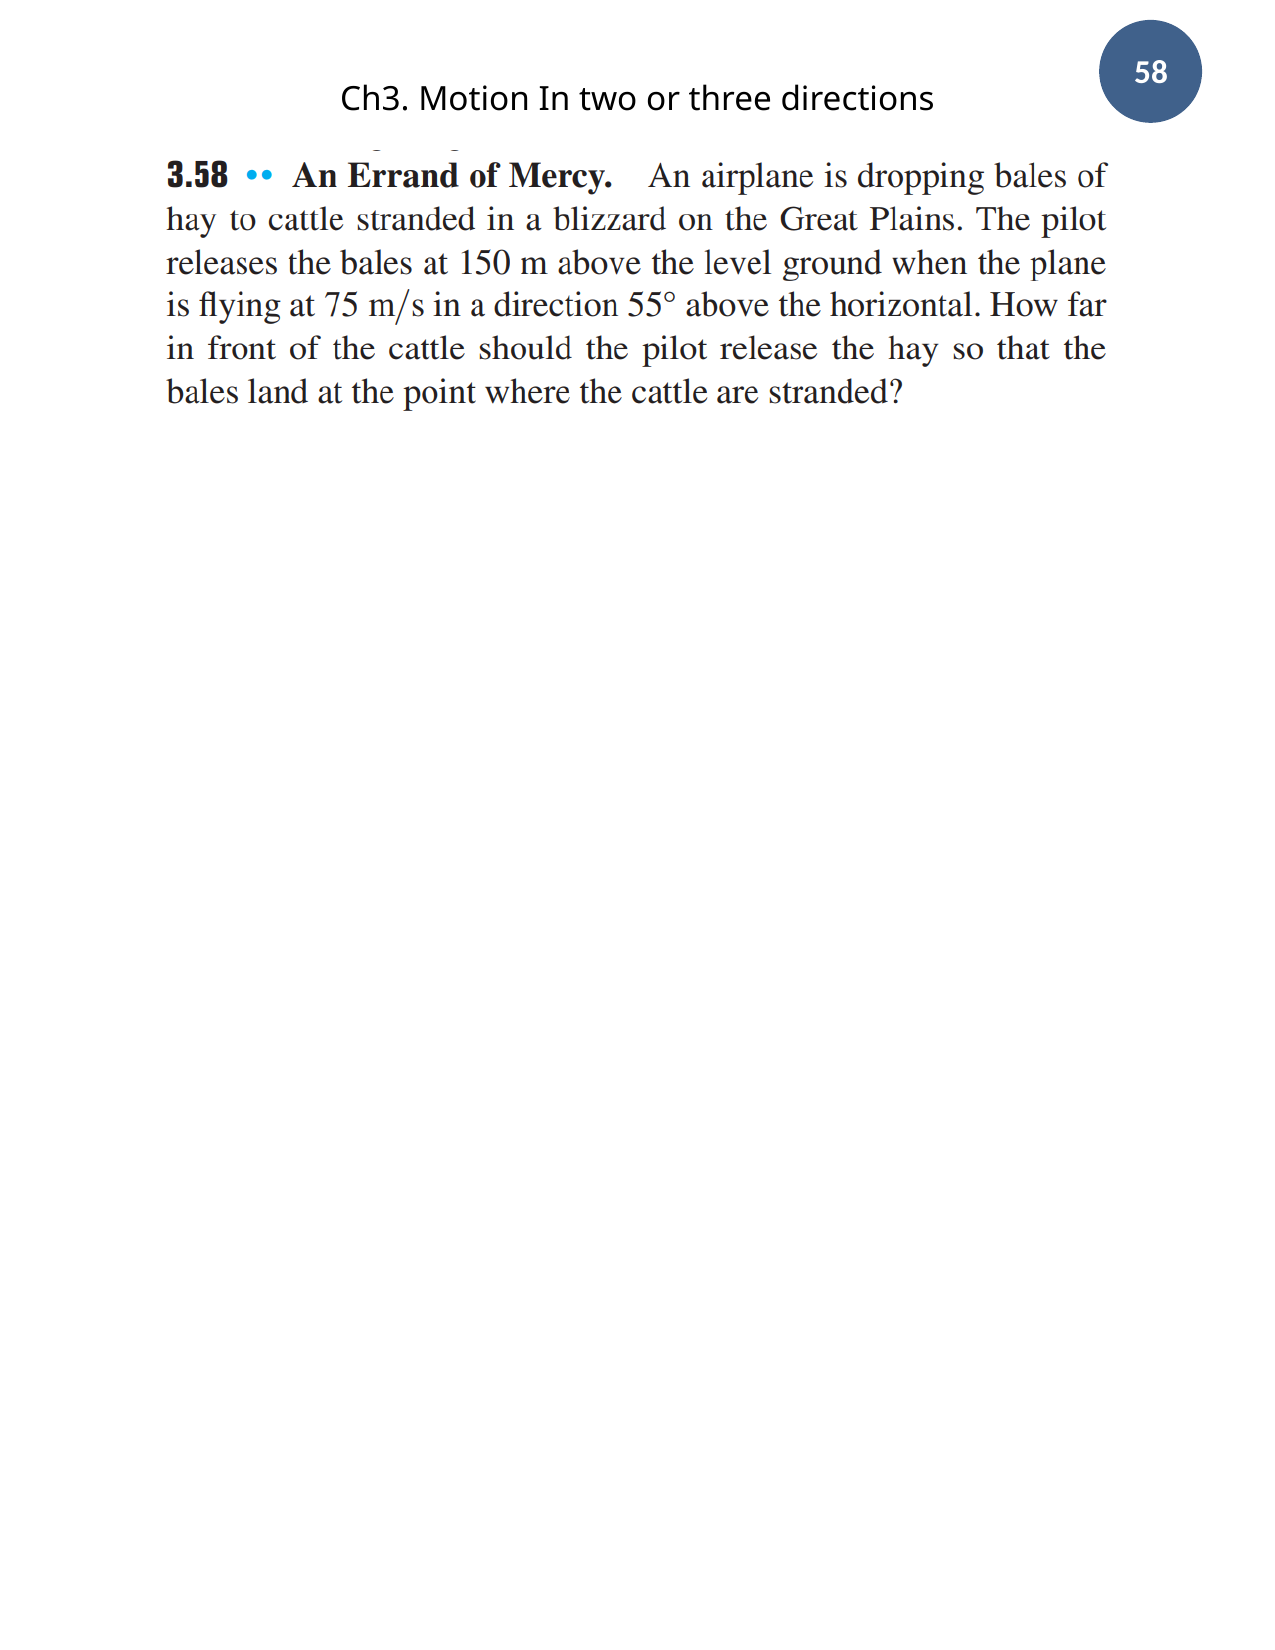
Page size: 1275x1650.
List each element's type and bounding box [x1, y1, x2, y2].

picture [150, 150, 1125, 412]
